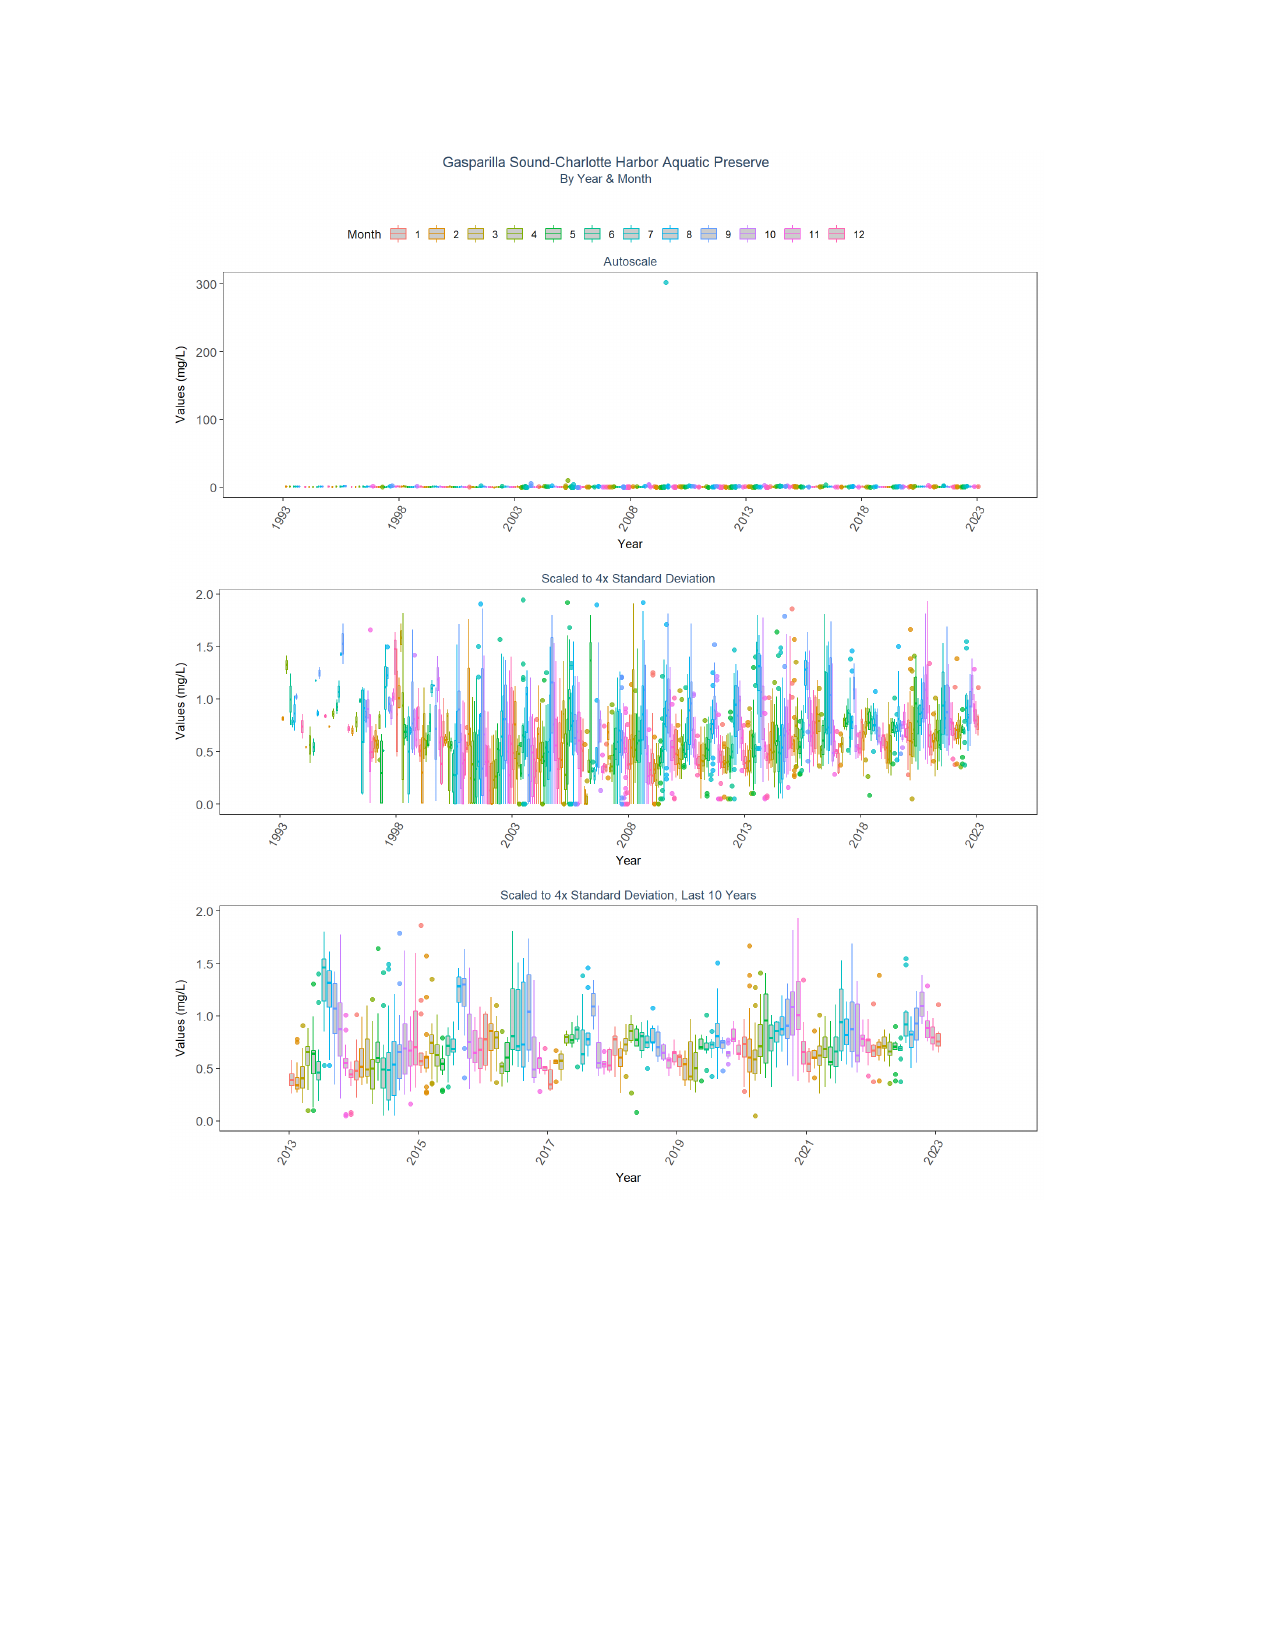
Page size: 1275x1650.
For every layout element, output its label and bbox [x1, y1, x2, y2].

picture [168, 150, 1044, 1200]
